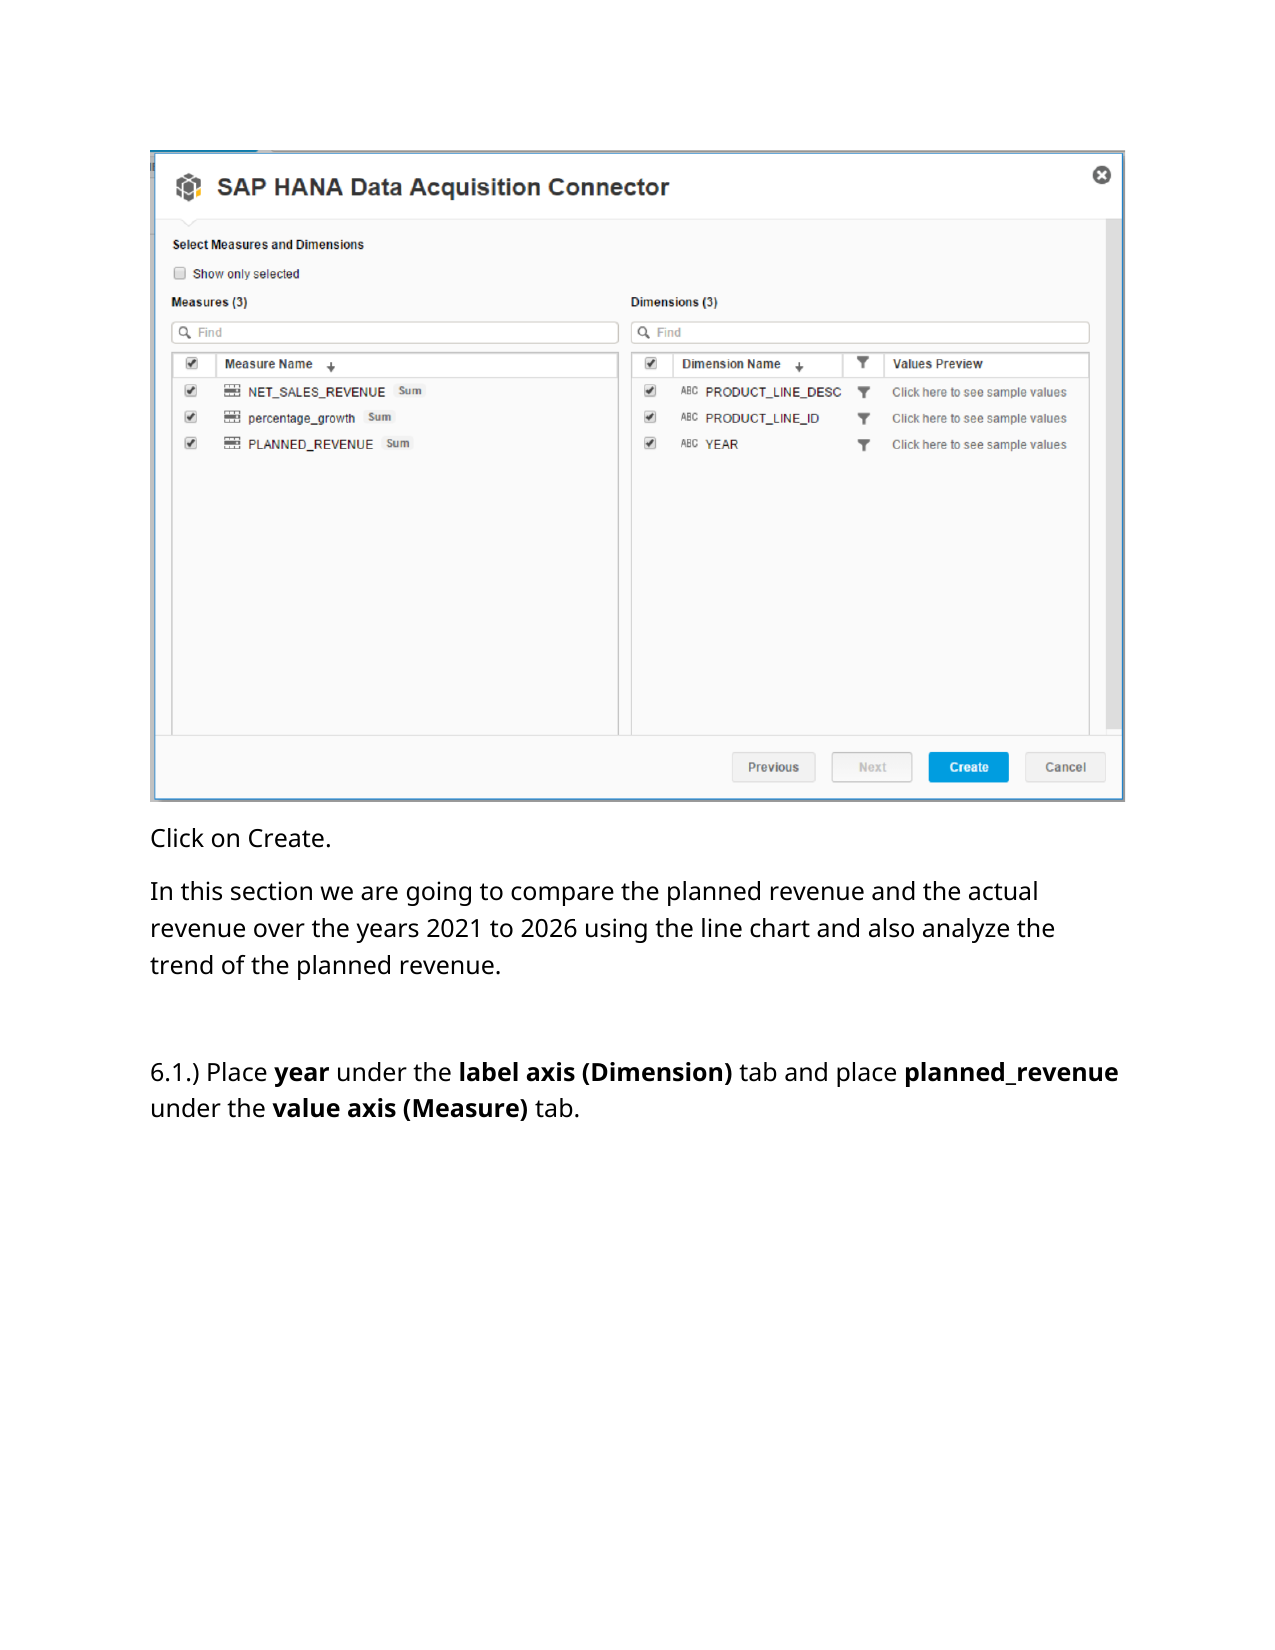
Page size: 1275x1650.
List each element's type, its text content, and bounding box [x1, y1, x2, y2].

picture [150, 150, 1125, 802]
text 6.1.) Place year under the label axis (Dimension) tab and place planned_revenue under the value axis (Measure) tab. [150, 1054, 1125, 1125]
text Click on Create. [150, 820, 1125, 854]
text In this section we are going to compare the planned revenue and the actual revenue over the years 2021 to 2026 using the line chart and also analyze the trend of the planned revenue. [150, 874, 1125, 981]
